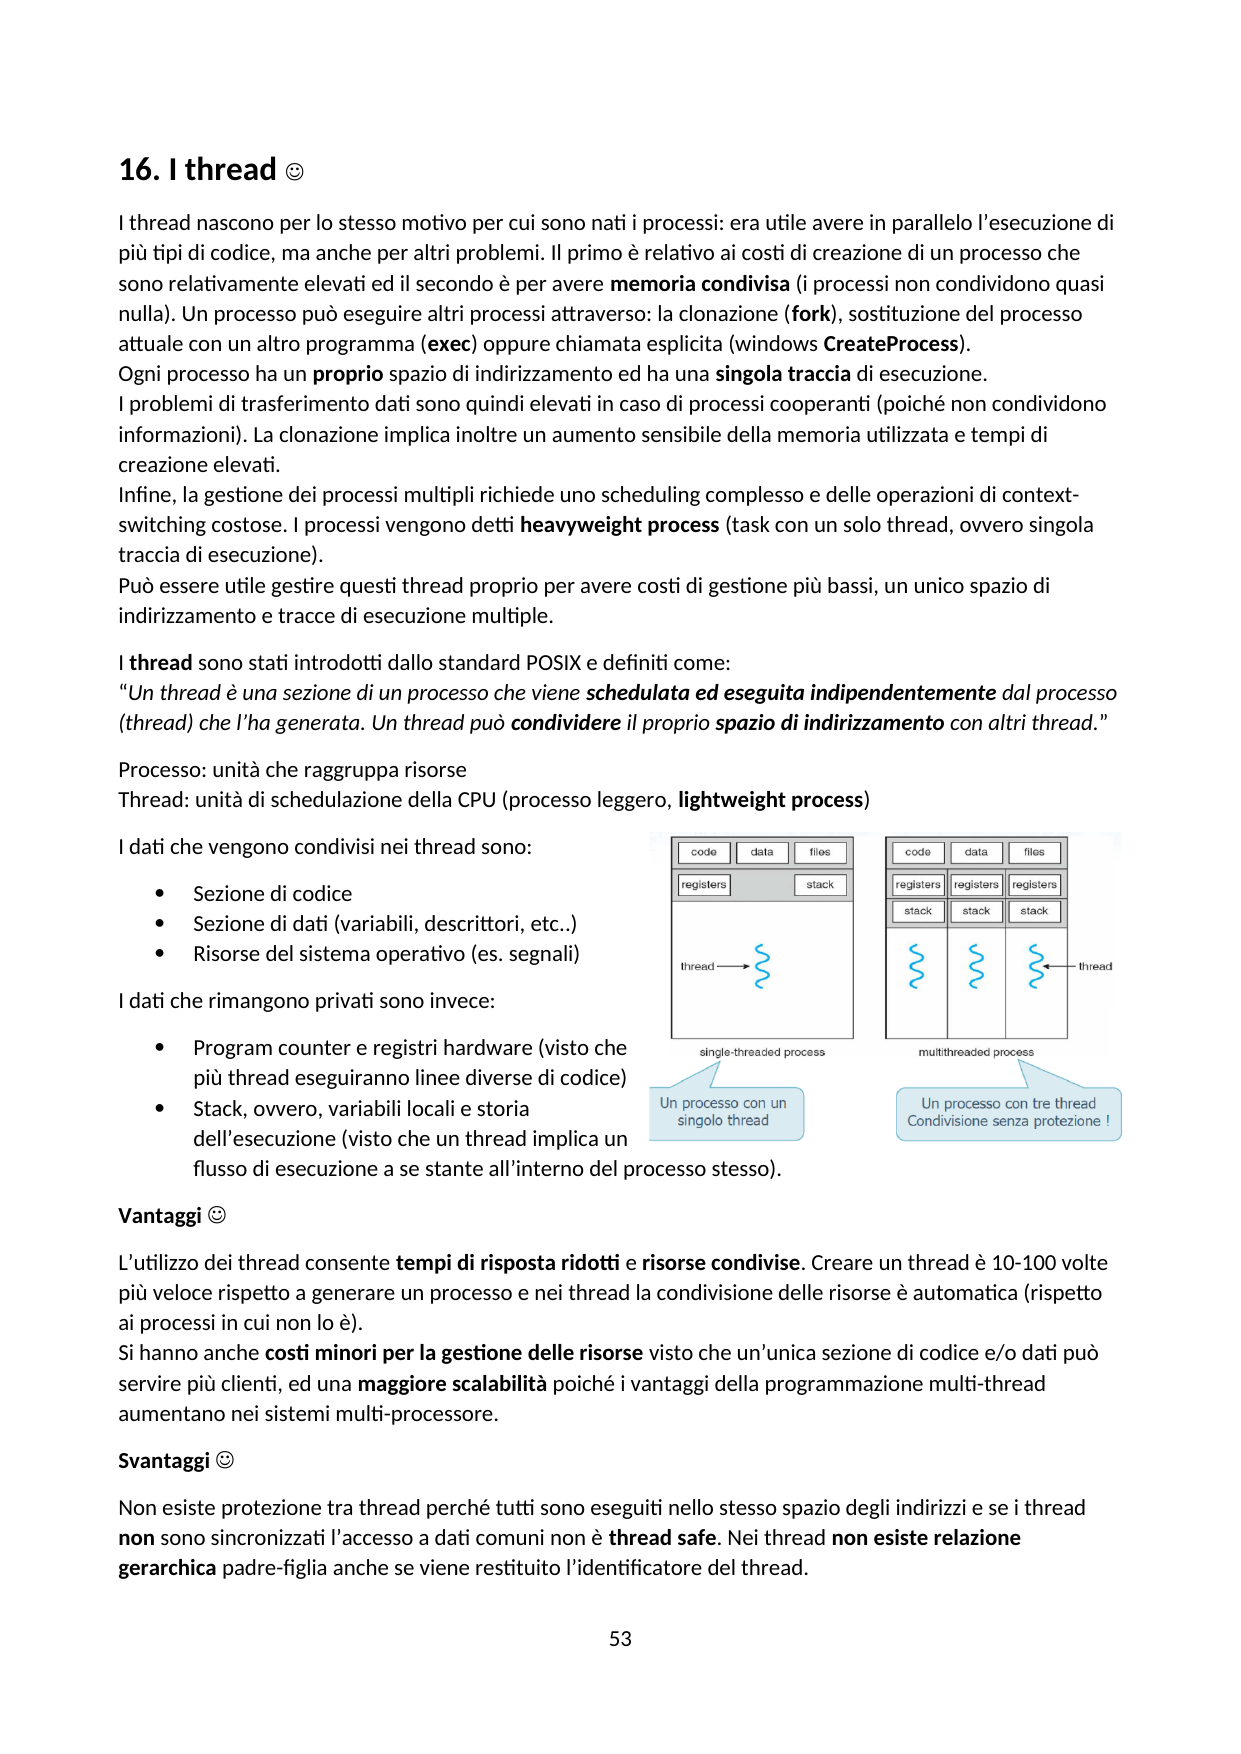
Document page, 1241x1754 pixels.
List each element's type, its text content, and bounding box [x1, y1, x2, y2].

text Processo: unità che raggruppa risorse Thread: unità di schedulazione della CPU (processo leggero, lightweight process) [118, 755, 1122, 813]
picture [649, 832, 1123, 1143]
list Risorse del sistema operativo (es. segnali) [156, 939, 649, 967]
list Sezione di codice [156, 879, 649, 907]
text L’utilizzo dei thread consente tempi di risposta ridotti e risorse condivise. Creare un thread è 10-100 volte più veloce rispetto a generare un processo e nei thread la condivisione delle risorse è automatica (rispetto ai processi in cui non lo è). Si hanno anche costi minori per la gestione delle risorse visto che un’unica sezione di codice e/o dati può servire più clienti, ed una maggiore scalabilità poiché i vantaggi della programmazione multi-thread aumentano nei sistemi multi-processore. [118, 1248, 1122, 1427]
text Svantaggi [118, 1446, 1122, 1474]
text I dati che rimangono privati sono invece: [118, 986, 649, 1014]
list Sezione di dati (variabili, descrittori, etc..) [156, 909, 649, 937]
list Program counter e registri hardware (visto che più thread eseguiranno linee diverse di codice) [156, 1033, 649, 1091]
list Stack, ovvero, variabili locali e storia dell’esecuzione (visto che un thread implica un flusso di esecuzione a se stante all’interno del processo stesso). [156, 1094, 1122, 1182]
text I dati che vengono condivisi nei thread sono: [118, 832, 649, 860]
text Non esiste protezione tra thread perché tutti sono eseguiti nello stesso spazio degli indirizzi e se i thread non sono sincronizzati l’accesso a dati comuni non è thread safe. Nei thread non esiste relazione gerarchica padre-figlia anche se viene restituito l’identificatore del thread. [118, 1493, 1122, 1581]
text Vantaggi [118, 1201, 1122, 1229]
text I thread nascono per lo stesso motivo per cui sono nati i processi: era utile avere in parallelo l’esecuzione di più tipi di codice, ma anche per altri problemi. Il primo è relativo ai costi di creazione di un processo che sono relativamente elevati ed il secondo è per avere memoria condivisa (i processi non condividono quasi nulla). Un processo può eseguire altri processi attraverso: la clonazione (fork), sostituzione del processo attuale con un altro programma (exec) oppure chiamata esplicita (windows CreateProcess). Ogni processo ha un proprio spazio di indirizzamento ed ha una singola traccia di esecuzione. I problemi di trasferimento dati sono quindi elevati in caso di processi cooperanti (poiché non condividono informazioni). La clonazione implica inoltre un aumento sensibile della memoria utilizzata e tempi di creazione elevati. Infine, la gestione dei processi multipli richiede uno scheduling complesso e delle operazioni di context-switching costose. I processi vengono detti heavyweight process (task con un solo thread, ovvero singola traccia di esecuzione). Può essere utile gestire questi thread proprio per avere costi di gestione più bassi, un unico spazio di indirizzamento e tracce di esecuzione multiple. [118, 208, 1122, 629]
text 16. I thread [118, 148, 1122, 188]
text I thread sono stati introdotti dallo standard POSIX e definiti come: “Un thread è una sezione di un processo che viene schedulata ed eseguita indipendentemente dal processo (thread) che l’ha generata. Un thread può condividere il proprio spazio di indirizzamento con altri thread.” [118, 648, 1122, 736]
